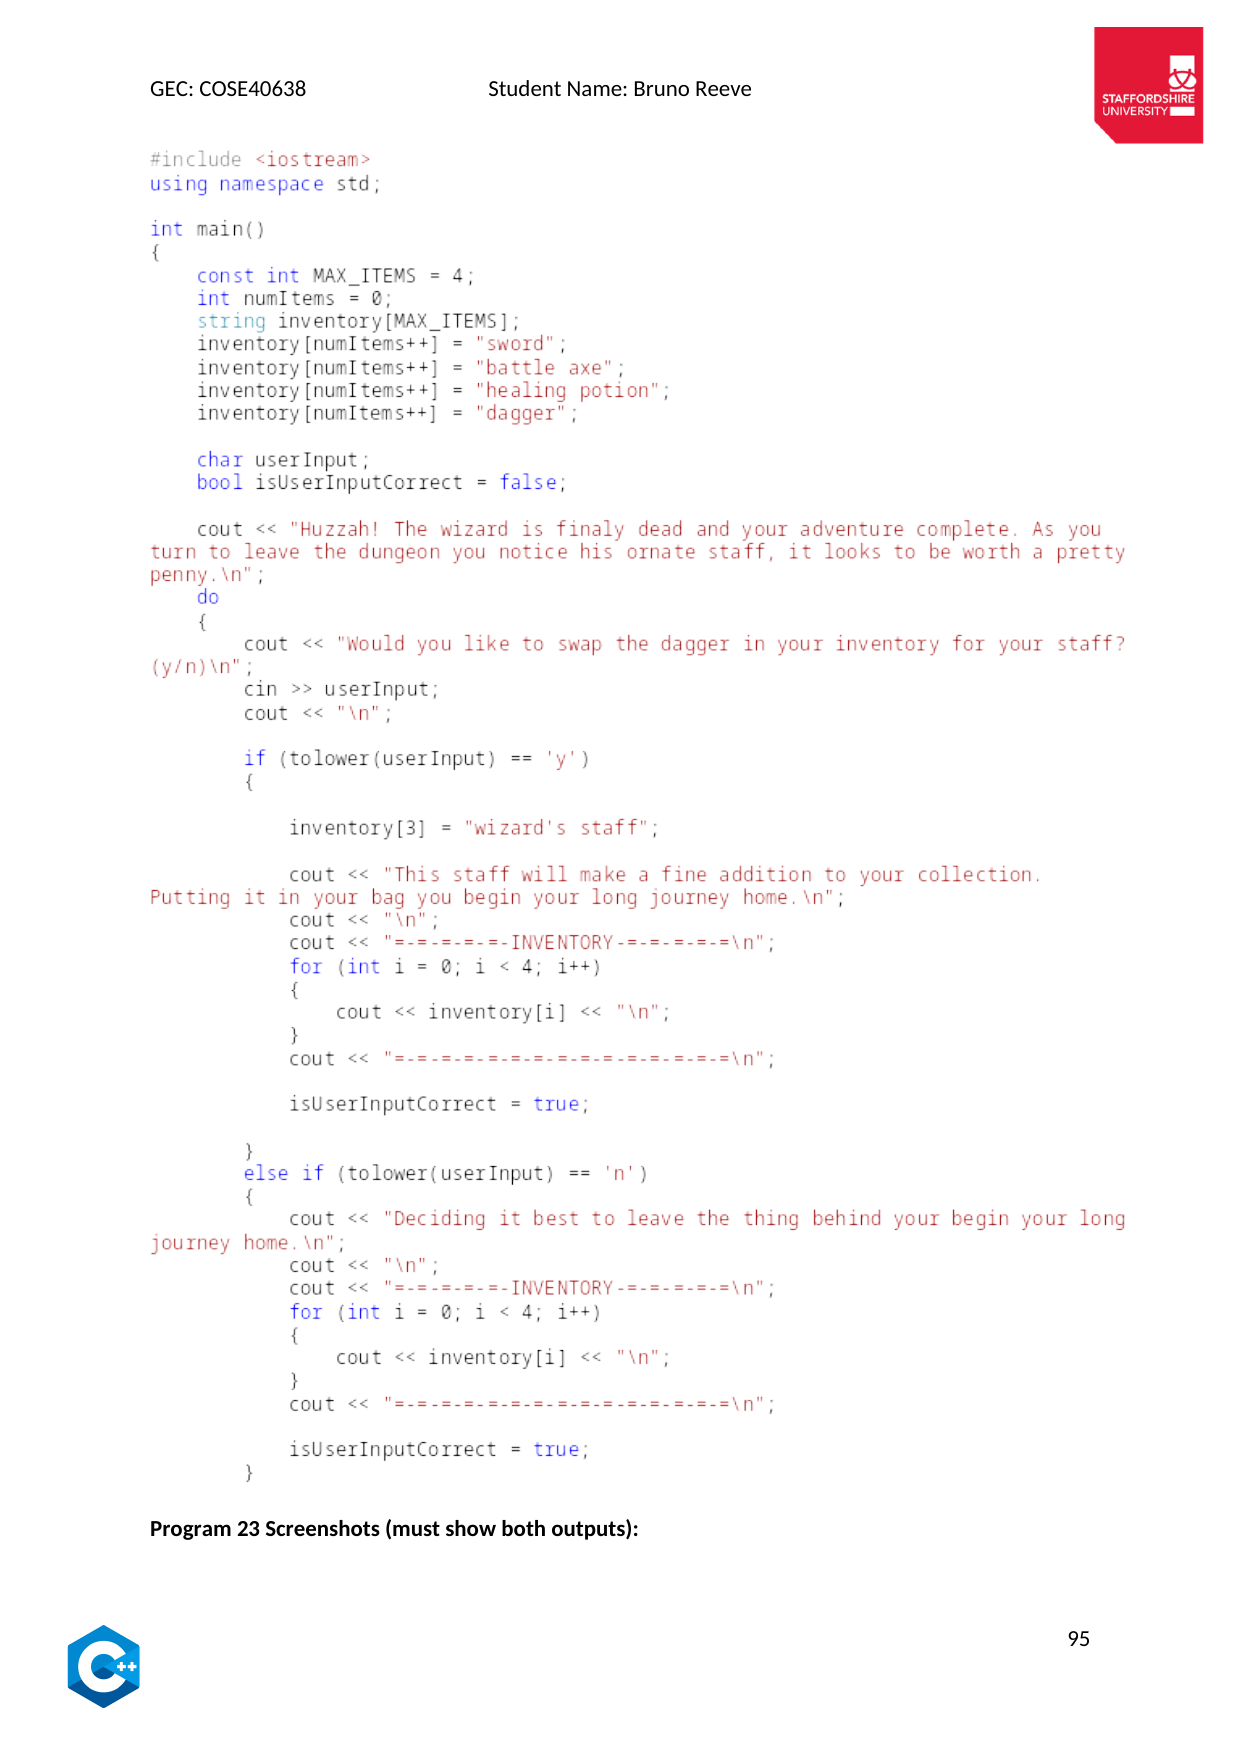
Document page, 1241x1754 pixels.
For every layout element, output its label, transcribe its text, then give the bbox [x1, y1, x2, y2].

picture [1088, 27, 1209, 148]
text Program 23 Screenshots (must show both outputs): [150, 1514, 1090, 1543]
picture [53, 1625, 150, 1708]
